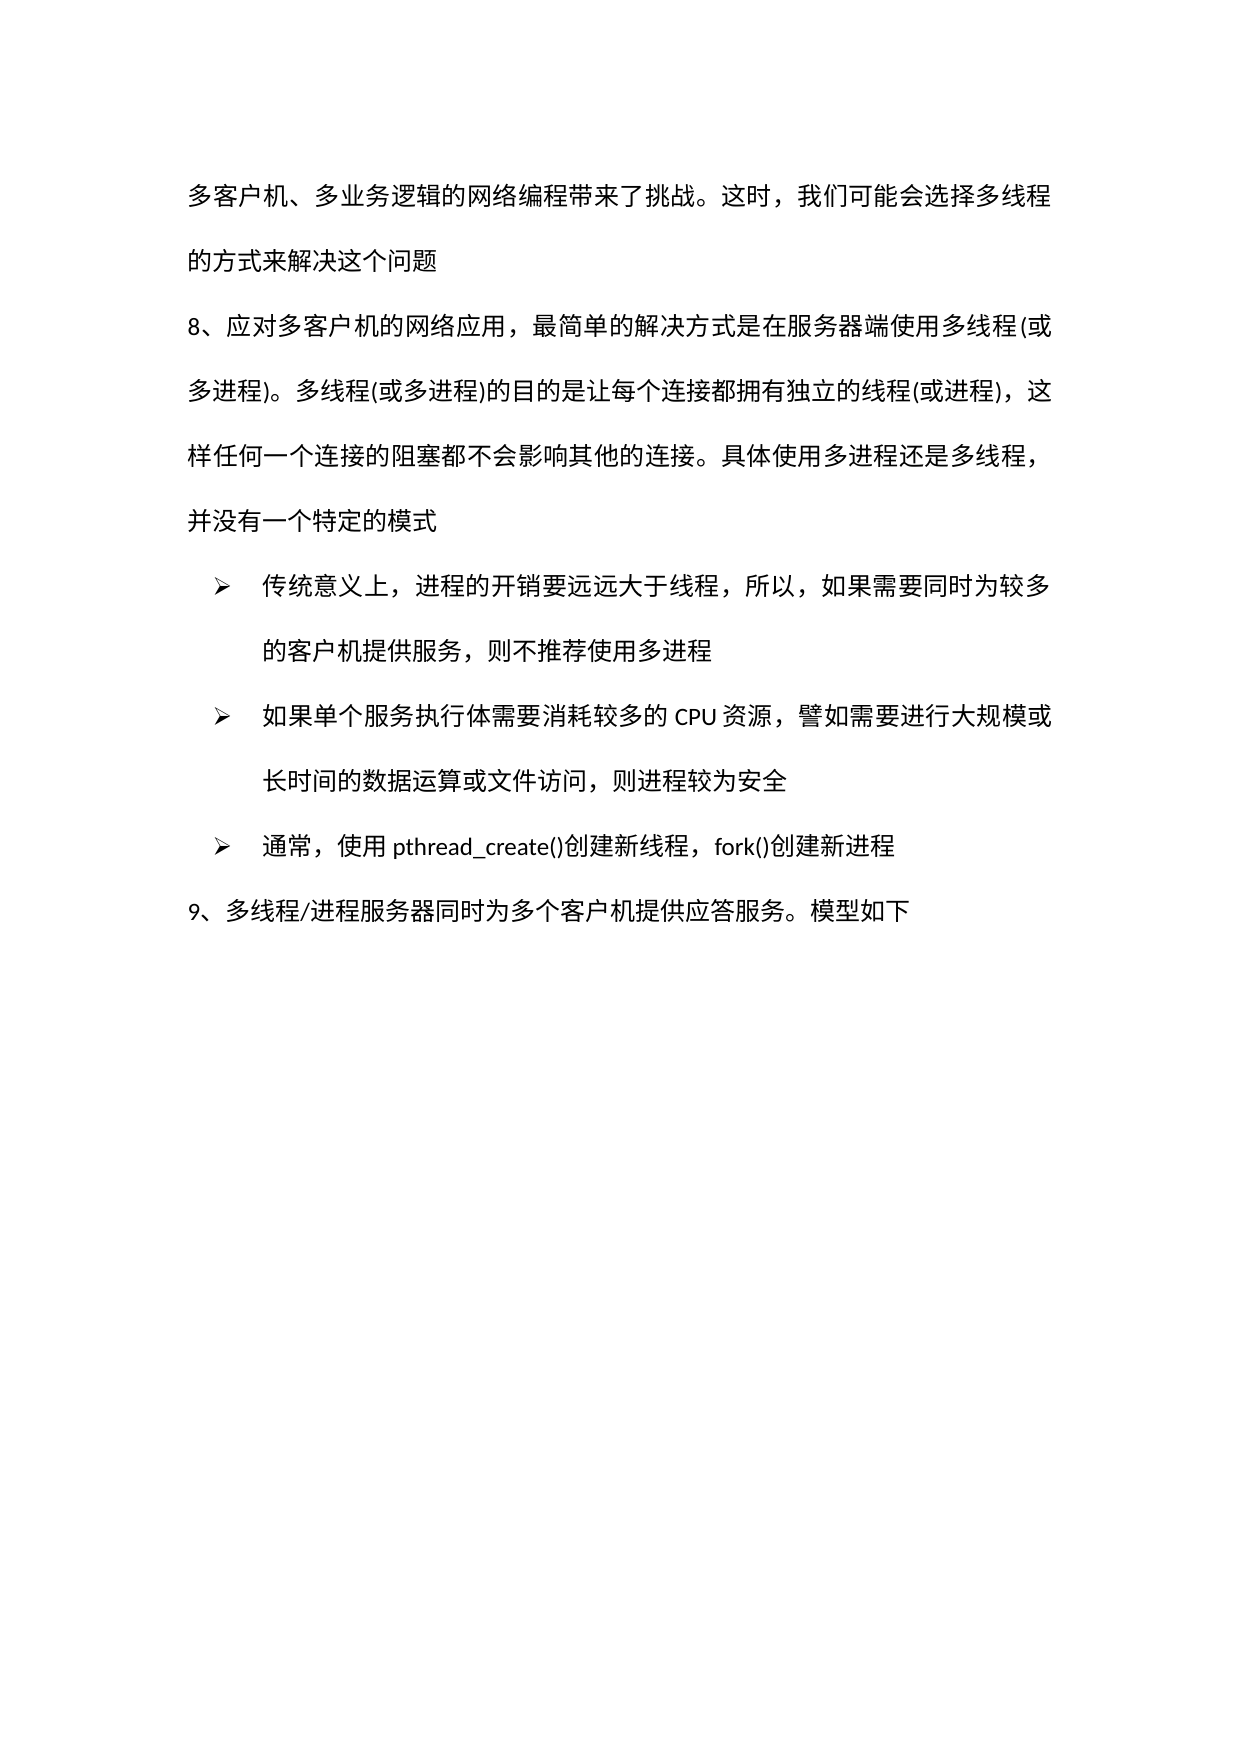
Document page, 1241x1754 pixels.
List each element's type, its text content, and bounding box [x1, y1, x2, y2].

list 传统意义上，进程的开销要远远大于线程，所以，如果需要同时为较多的客户机提供服务，则不推荐使用多进程 [212, 552, 1053, 682]
list 通常，使用pthread_create()创建新线程，fork()创建新进程 [212, 812, 1053, 877]
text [187, 162, 1053, 292]
list 如果单个服务执行体需要消耗较多的CPU资源，譬如需要进行大规模或长时间的数据运算或文件访问，则进程较为安全 [212, 682, 1053, 812]
text 8、应对多客户机的网络应用，最简单的解决方式是在服务器端使用多线程(或多进程)。多线程(或多进程)的目的是让每个连接都拥有独立的线程(或进程)，这样任何一个连接的阻塞都不会影响其他的连接。具体使用多进程还是多线程，并没有一个特定的模式 [187, 292, 1053, 552]
text 9、多线程/进程服务器同时为多个客户机提供应答服务。模型如下 [187, 877, 1053, 942]
